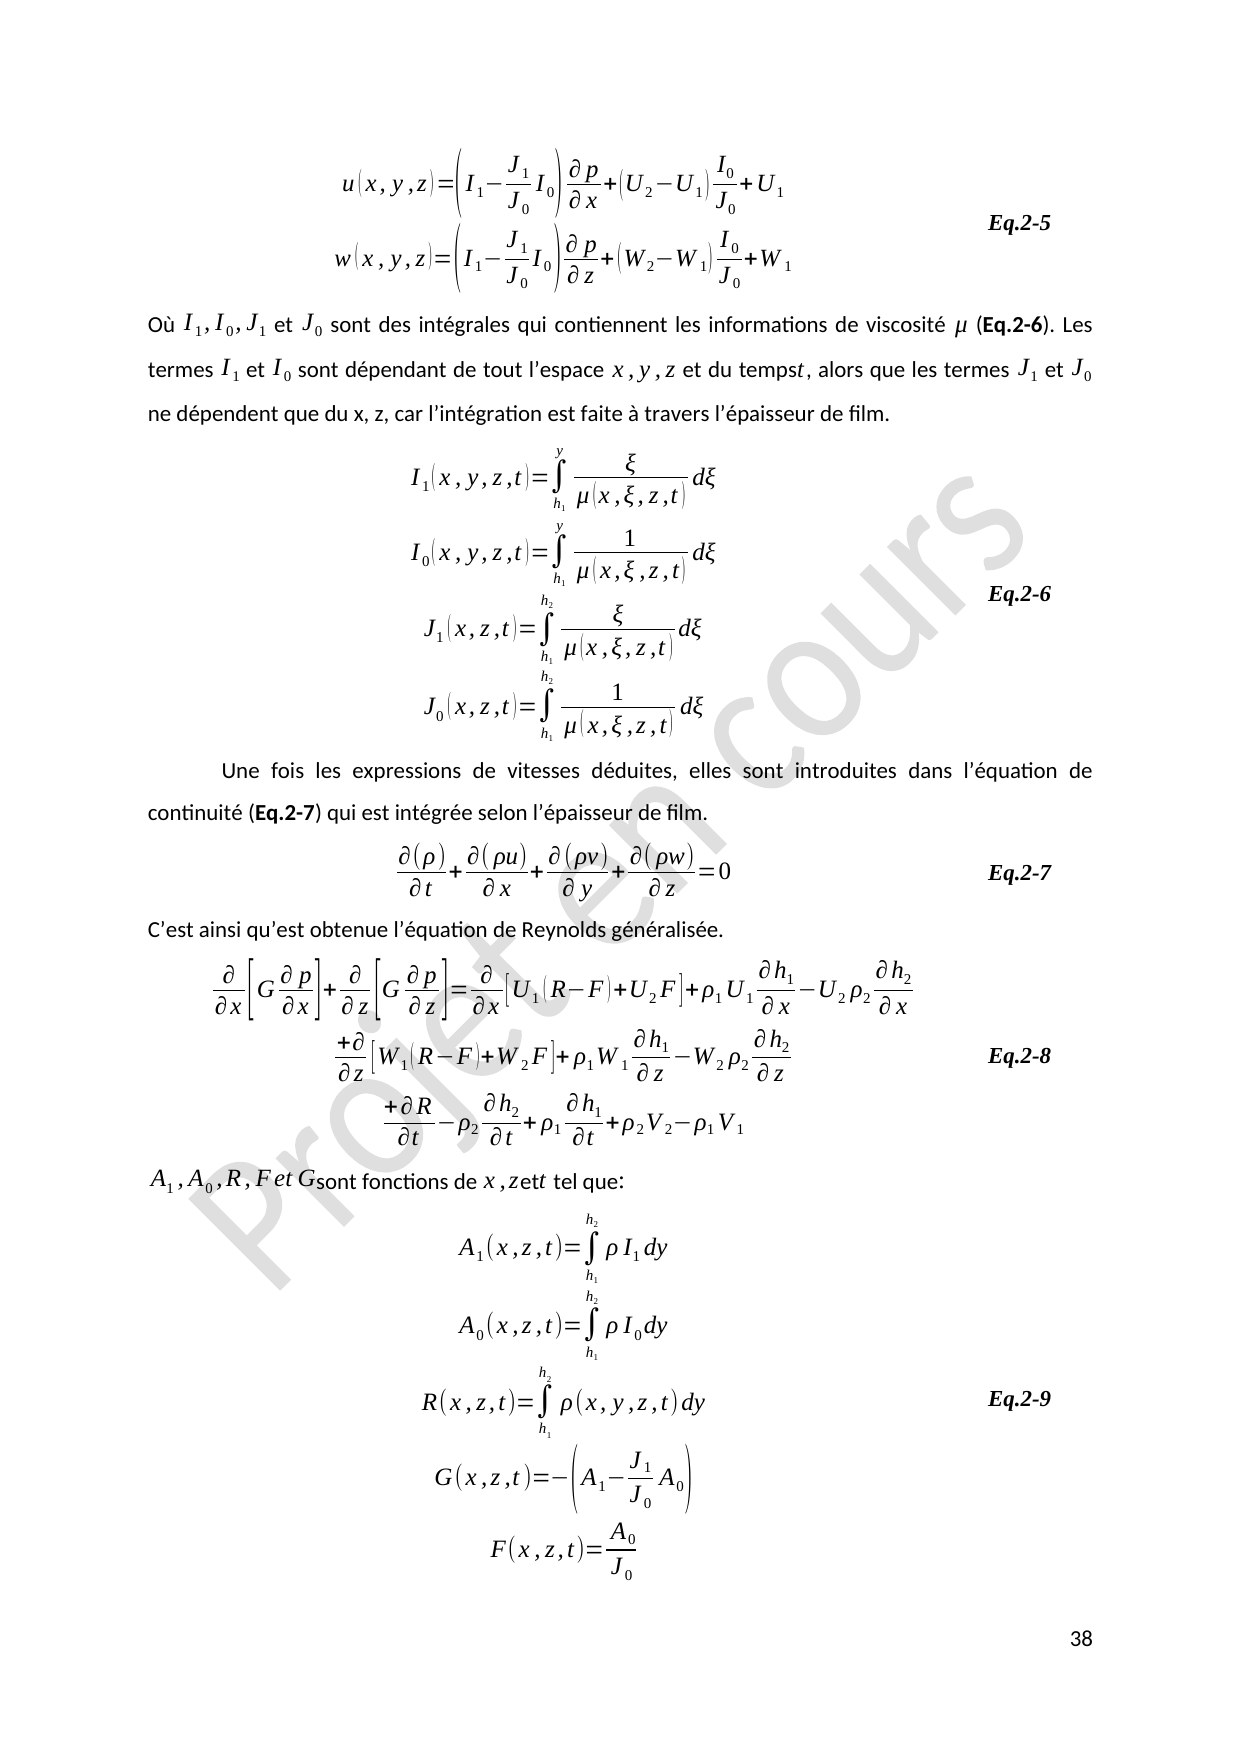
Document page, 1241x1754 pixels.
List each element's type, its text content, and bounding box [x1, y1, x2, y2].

table_header [149, 841, 977, 915]
table_header [977, 441, 1091, 757]
text C’est ainsi qu’est obtenue l’équation de Reynolds généralisée. [148, 915, 1093, 943]
text sont fonctions de et tel que [148, 1165, 1093, 1196]
table_header [149, 441, 977, 757]
table_header [149, 148, 977, 308]
table_header [977, 1210, 1091, 1597]
text Où et sont des intégrales qui contiennent les informations de viscosité (Eq.2-6). Les termes et sont dépendant de tout l’espace et du temps, alors que les termes et ne dépendent que du x, z, car l’intégration est faite à travers l’épaisseur de film. [148, 308, 1093, 427]
table_header [977, 957, 1091, 1165]
table_header [977, 148, 1091, 308]
table_header [149, 1210, 977, 1597]
table_header [977, 841, 1091, 915]
table_header [149, 957, 977, 1165]
text Une fois les expressions de vitesses déduites, elles sont introduites dans l’équation de continuité (Eq.2-7) qui est intégrée selon l’épaisseur de film. [148, 757, 1093, 827]
